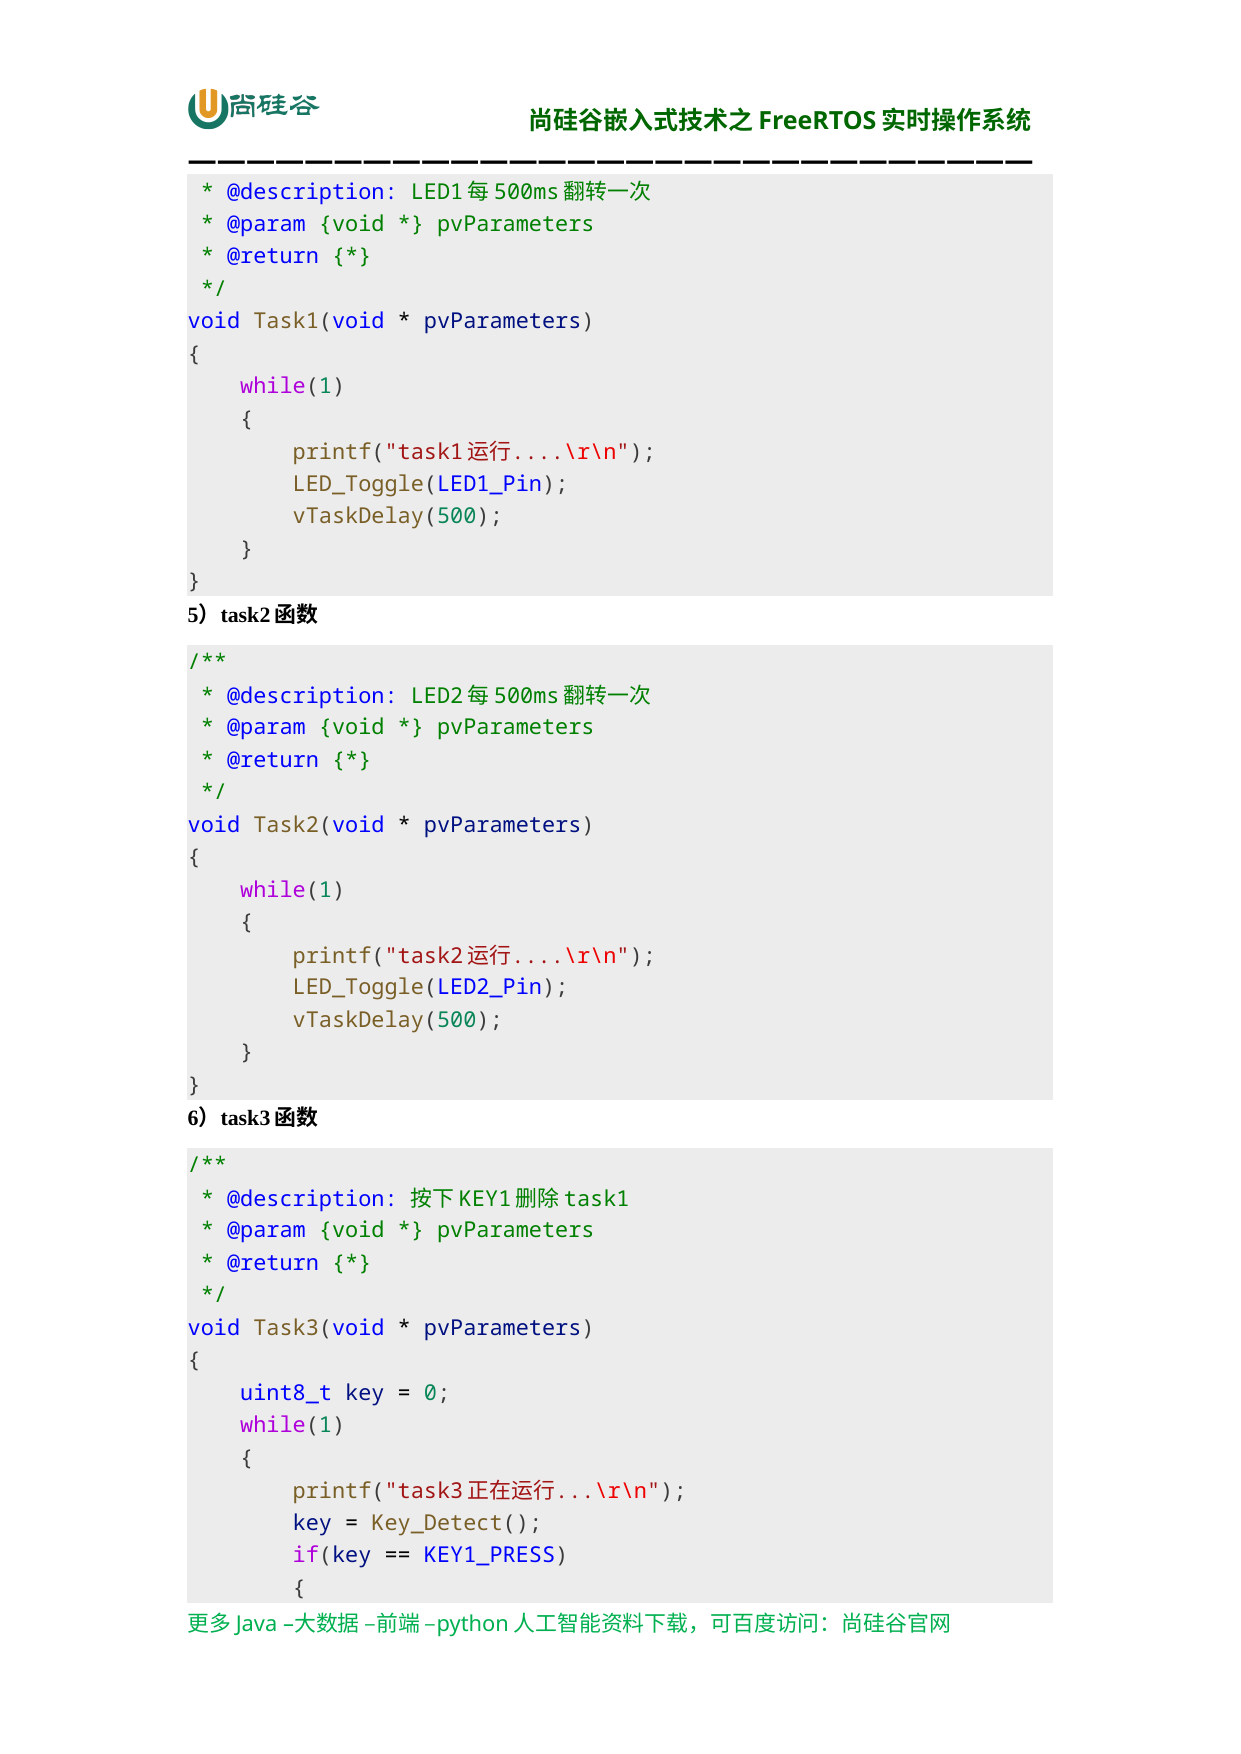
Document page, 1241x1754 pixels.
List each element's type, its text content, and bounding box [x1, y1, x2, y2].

text { [187, 840, 1053, 872]
text printf("task3正在运行...\r\n"); [187, 1473, 1053, 1506]
text key = Key_Detect(); [187, 1506, 1053, 1538]
text LED_Toggle(LED1_Pin); [187, 466, 1053, 499]
text */ [187, 1278, 1053, 1311]
text while(1) [187, 872, 1053, 905]
text * @param {void *} pvParameters [187, 1213, 1053, 1246]
text /** [187, 1148, 1053, 1181]
text { [187, 1441, 1053, 1473]
text * @param {void *} pvParameters [187, 206, 1053, 239]
text { [187, 1343, 1053, 1376]
text LED_Toggle(LED2_Pin); [187, 970, 1053, 1002]
text void Task3(void * pvParameters) [187, 1311, 1053, 1343]
text * @return {*} [187, 742, 1053, 775]
text printf("task1运行....\r\n"); [187, 434, 1053, 466]
text } [187, 564, 1053, 596]
text * @return {*} [187, 239, 1053, 271]
text } [187, 531, 1053, 564]
text * @return {*} [187, 1246, 1053, 1278]
text { [187, 905, 1053, 937]
text task3函数 [187, 1100, 1053, 1132]
text { [187, 401, 1053, 434]
text void Task1(void * pvParameters) [187, 304, 1053, 336]
text task2函数 [187, 596, 1053, 629]
text while(1) [187, 369, 1053, 401]
text */ [187, 271, 1053, 304]
text /** [187, 645, 1053, 677]
text } [187, 1035, 1053, 1067]
text printf("task2运行....\r\n"); [187, 937, 1053, 970]
text * @description: LED2每500ms翻转一次 [187, 677, 1053, 710]
text * @description: LED1每500ms翻转一次 [187, 174, 1053, 206]
text */ [187, 775, 1053, 807]
text while(1) [187, 1408, 1053, 1441]
text { [187, 336, 1053, 369]
text vTaskDelay(500); [187, 499, 1053, 531]
text uint8_t key = 0; [187, 1376, 1053, 1408]
text { [187, 1571, 1053, 1603]
text } [187, 1067, 1053, 1100]
picture [187, 88, 321, 130]
text vTaskDelay(500); [187, 1002, 1053, 1035]
text * @description: 按下KEY1删除task1 [187, 1181, 1053, 1213]
text if(key == KEY1_PRESS) [187, 1538, 1053, 1571]
text void Task2(void * pvParameters) [187, 807, 1053, 840]
text * @param {void *} pvParameters [187, 710, 1053, 742]
